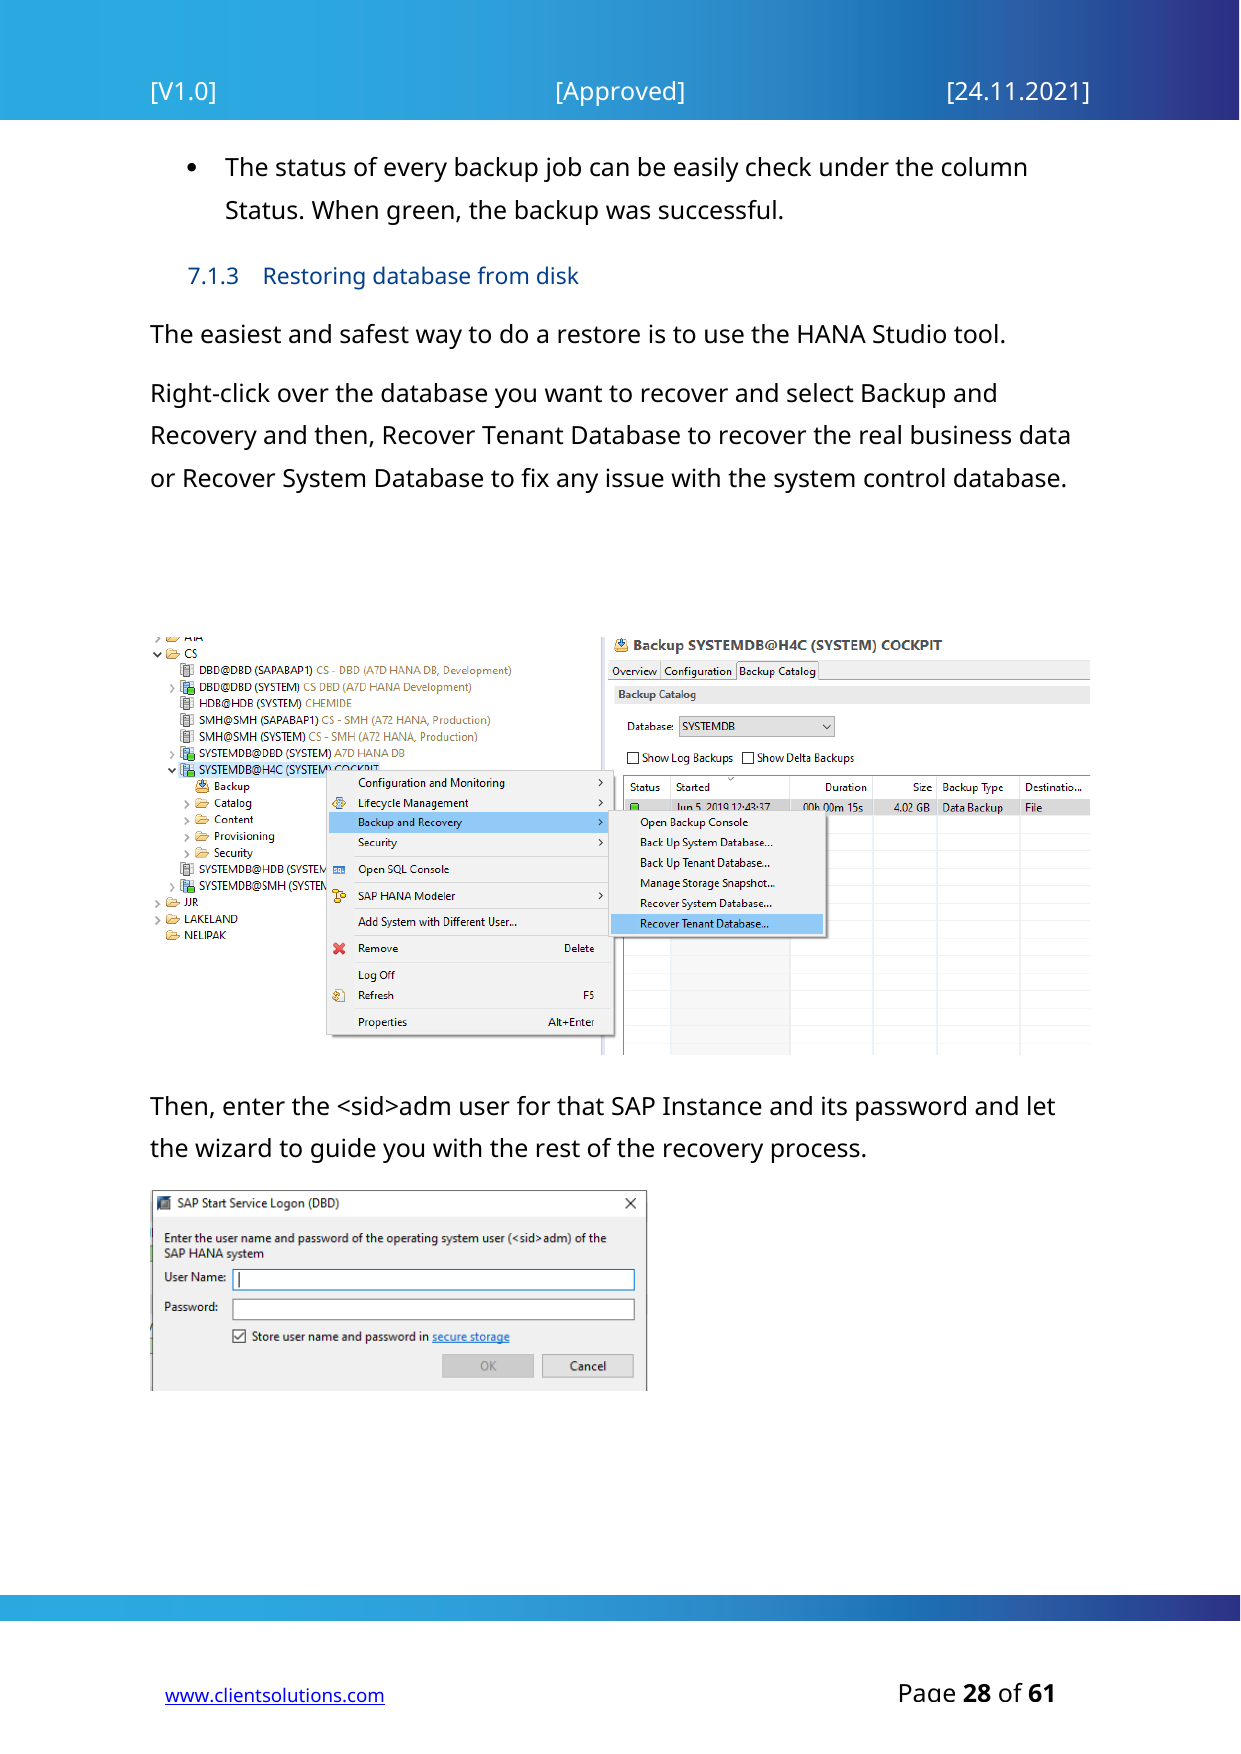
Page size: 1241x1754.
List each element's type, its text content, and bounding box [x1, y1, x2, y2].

picture [150, 1190, 648, 1391]
picture [0, 1595, 1241, 1621]
picture [0, 0, 1240, 120]
text Right-click over the database you want to recover and select Backup and Recovery and then, Recover Tenant Database to recover the real business data or Recover System Database to fix any issue with the system control database. [150, 375, 1090, 494]
list The status of every backup job can be easily check under the column Status. When green, the backup was successful. [187, 150, 1090, 227]
text The easiest and safest way to do a restore is to use the HANA Studio tool. [150, 316, 1090, 350]
picture [150, 637, 1091, 1055]
subtitle Restoring database from disk [187, 260, 1090, 291]
text Then, enter the <sid>adm user for that SAP Instance and its password and let the wizard to guide you with the rest of the recovery process. [150, 1055, 1090, 1165]
